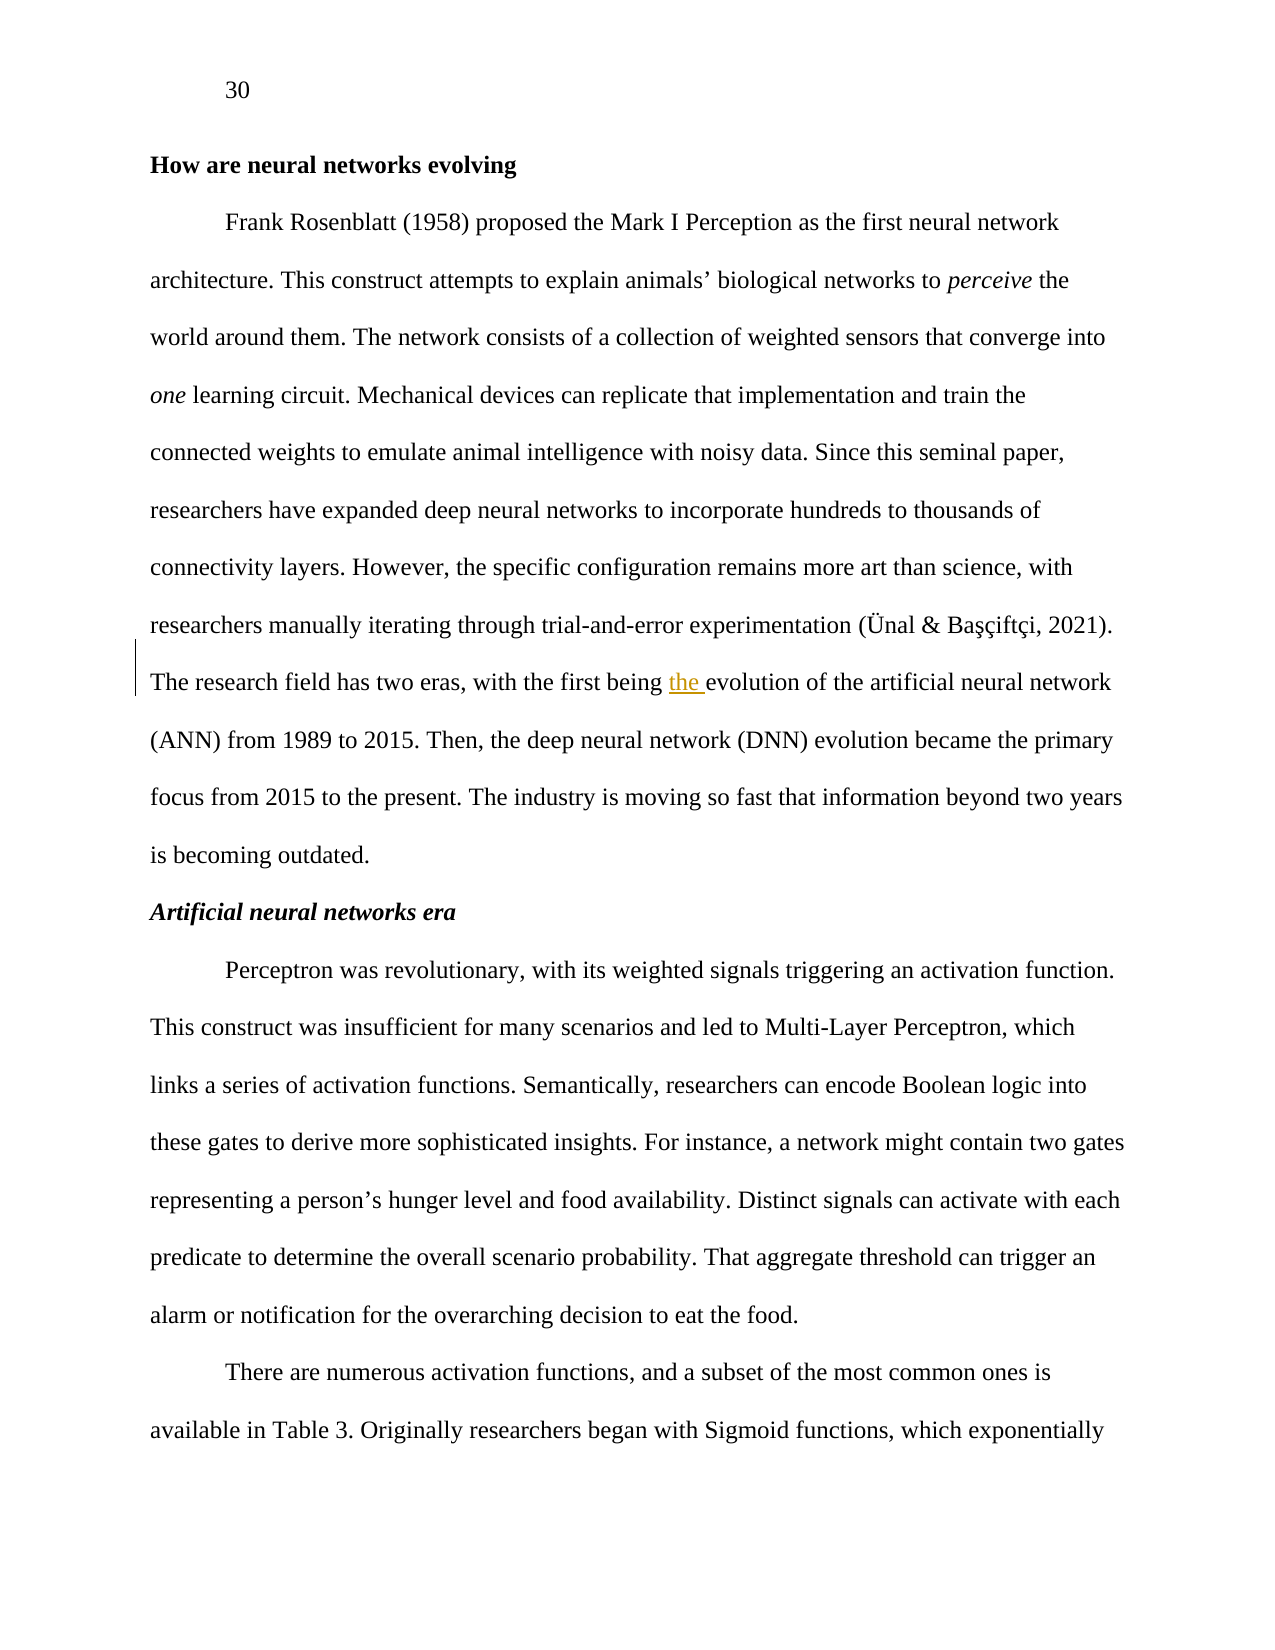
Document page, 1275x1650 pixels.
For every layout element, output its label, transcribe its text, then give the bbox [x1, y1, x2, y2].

text Perceptron was revolutionary, with its weighted signals triggering an activation function. This construct was insufficient for many scenarios and led to Multi-Layer Perceptron, which links a series of activation functions. Semantically, researchers can encode Boolean logic into these gates to derive more sophisticated insights. For instance, a network might contain two gates representing a person’s hunger level and food availability. Distinct signals can activate with each predicate to determine the overall scenario probability. That aggregate threshold can trigger an alarm or notification for the overarching decision to eat the food. [150, 955, 1125, 1329]
subtitle Artificial neural networks era [150, 897, 1125, 926]
subtitle How are neural networks evolving [150, 150, 1125, 179]
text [150, 1357, 1125, 1444]
text Frank Rosenblatt (1958) proposed the Mark I Perception as the first neural network architecture. This construct attempts to explain animals’ biological networks to perceive the world around them. The network consists of a collection of weighted sensors that converge into one learning circuit. Mechanical devices can replicate that implementation and train the connected weights to emulate animal intelligence with noisy data. Since this seminal paper, researchers have expanded deep neural networks to incorporate hundreds to thousands of connectivity layers. However, the specific configuration remains more art than science, with researchers manually iterating through trial-and-error experimentation. The research field has two eras, with the first being evolution of the artificial neural network (ANN) from 1989 to 2015. Then, the deep neural network (DNN) evolution became the primary focus from 2015 to the present. The industry is moving so fast that information beyond two years is becoming outdated. [150, 207, 1125, 869]
